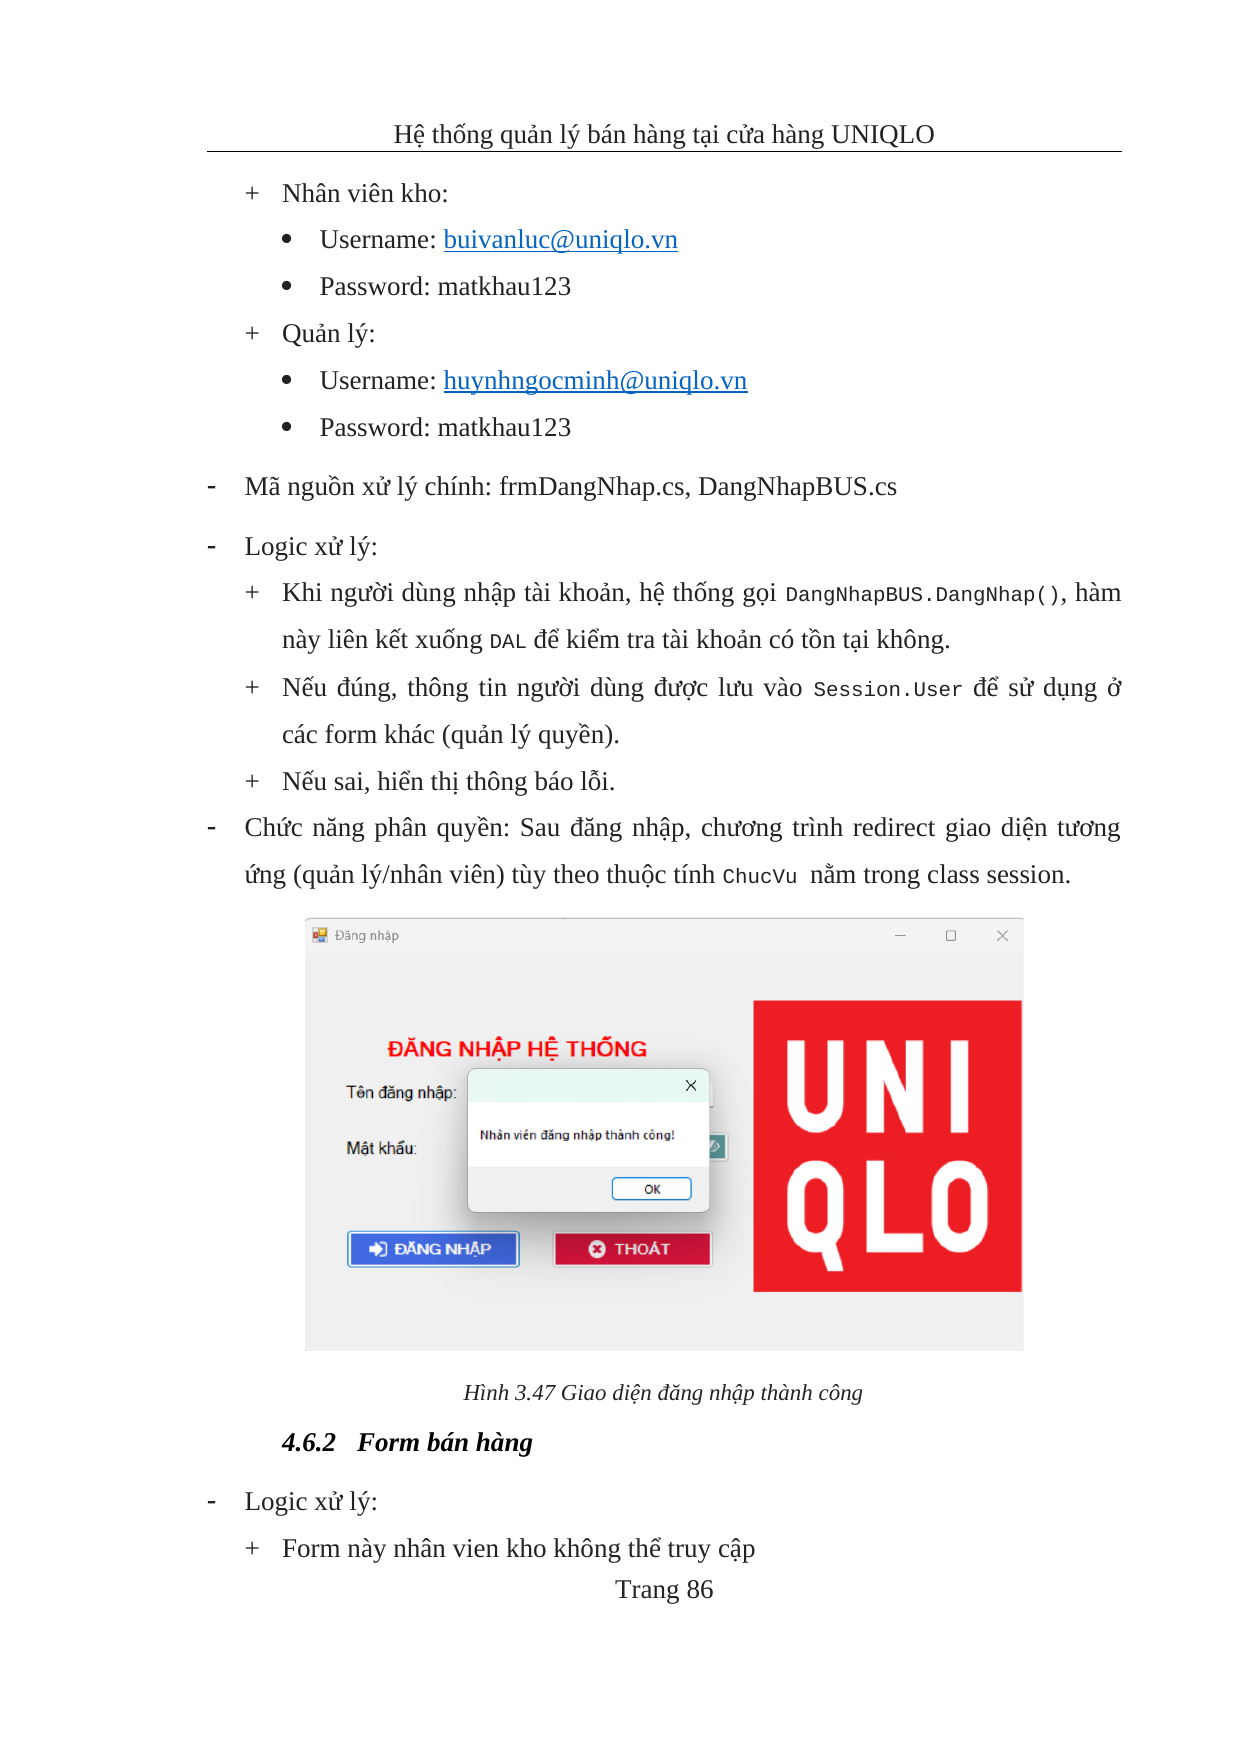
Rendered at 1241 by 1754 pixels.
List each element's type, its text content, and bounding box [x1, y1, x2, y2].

list Nếu đúng, thông tin người dùng được lưu vào Session.User để sử dụng ở các form khác (quản lý quyền). [244, 671, 1122, 749]
list Nếu sai, hiển thị thông báo lỗi. [244, 765, 1122, 796]
subtitle Form bán hàng [282, 1426, 1122, 1457]
list Logic xử lý: [207, 1485, 1122, 1517]
list Password: matkhau123 [282, 411, 1122, 442]
list Logic xử lý: [207, 530, 1122, 561]
list Chức năng phân quyền: Sau đăng nhập, chương trình redirect giao diện tương ứng (quản lý/nhân viên) tùy theo thuộc tính ChucVu nằm trong class session. [207, 811, 1122, 890]
list Form này nhân vien kho không thể truy cập [244, 1532, 1122, 1563]
list Username: buivanluc@uniqlo.vn [282, 224, 1122, 255]
list Nhân viên kho: [244, 177, 1122, 208]
list Mã nguồn xử lý chính: frmDangNhap.cs, DangNhapBUS.cs [207, 470, 1122, 502]
picture [305, 917, 1024, 1351]
list Username: huynhngocminh@uniqlo.vn [282, 364, 1122, 395]
list Password: matkhau123 [282, 271, 1122, 302]
list Quản lý: [244, 317, 1122, 348]
list Khi người dùng nhập tài khoản, hệ thống gọi DangNhapBUS.DangNhap(), hàm này liên kết xuống DAL để kiểm tra tài khoản có tồn tại không. [244, 577, 1122, 655]
